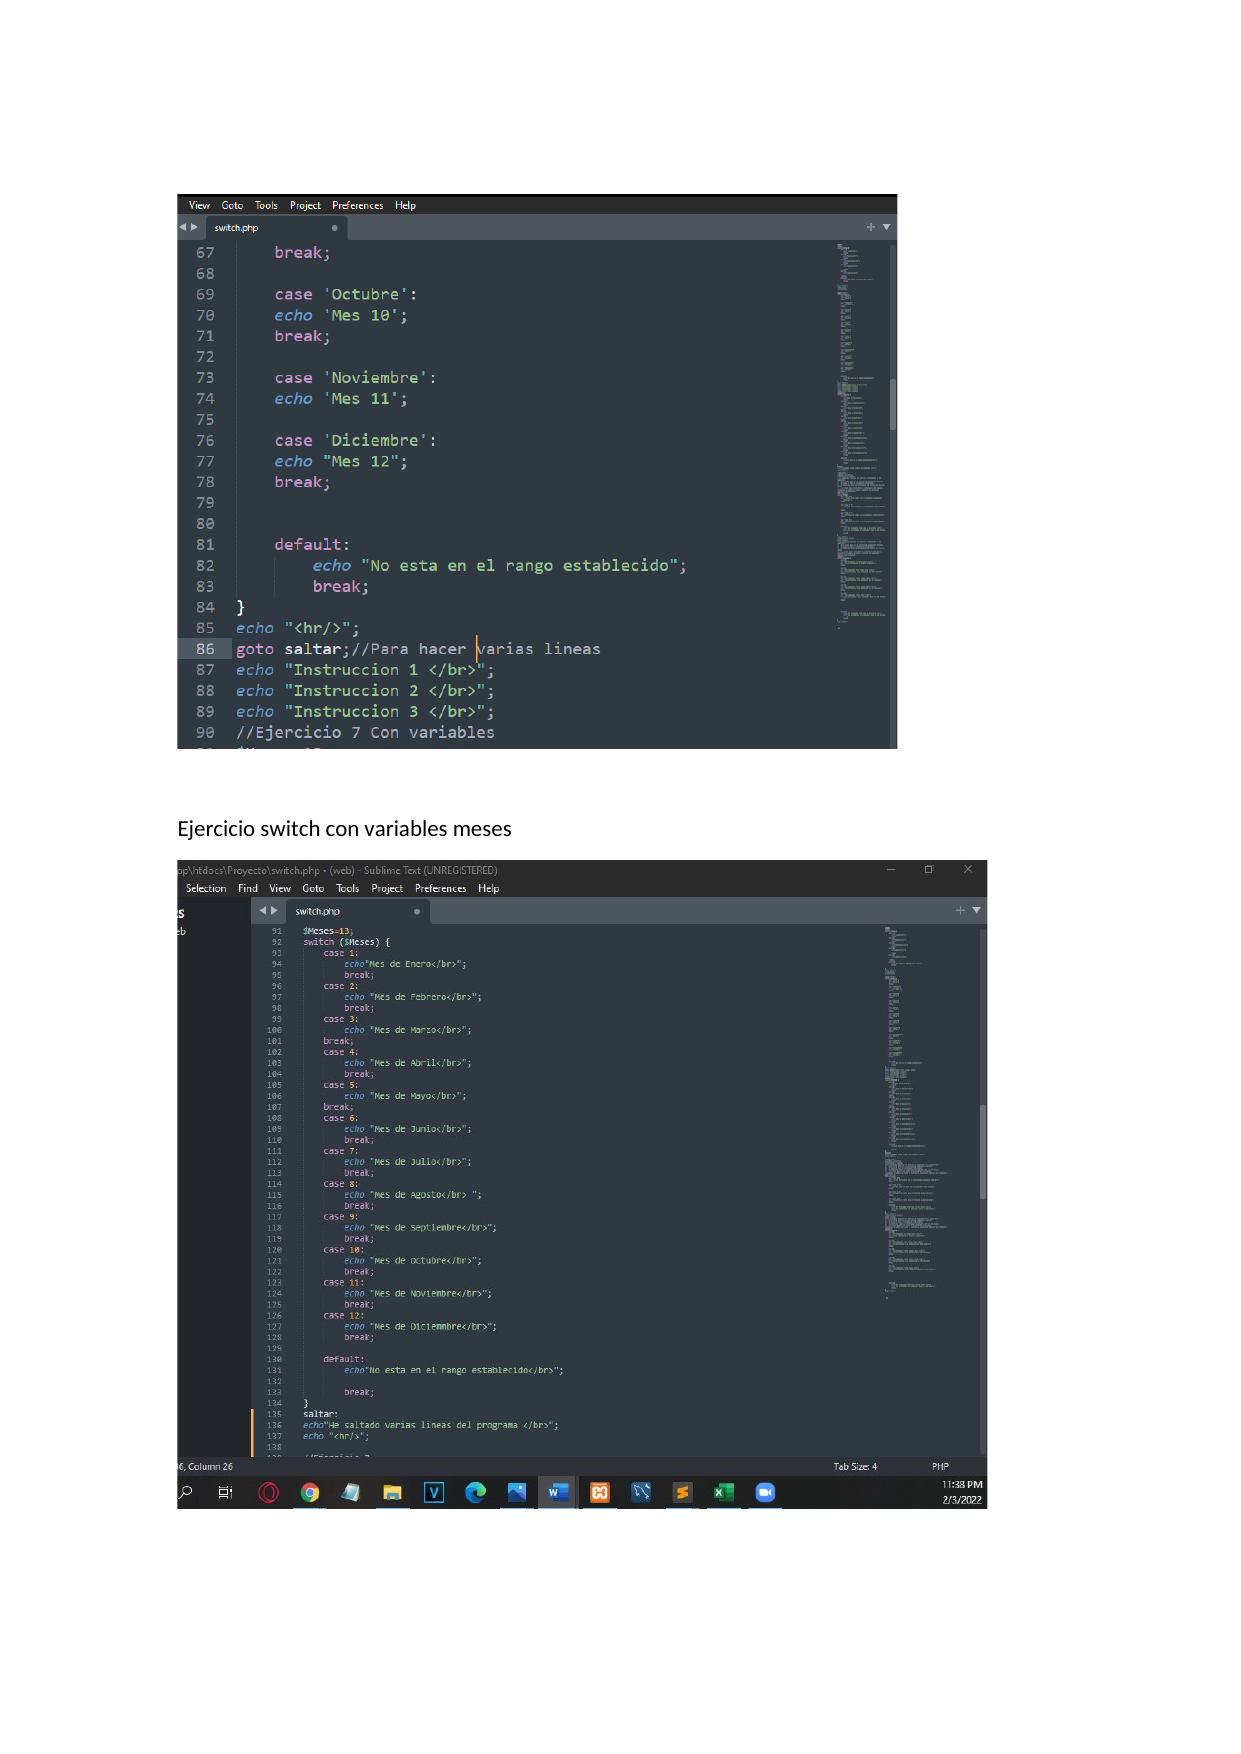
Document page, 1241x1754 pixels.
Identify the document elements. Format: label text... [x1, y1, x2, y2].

picture [177, 860, 988, 1509]
picture [177, 194, 898, 749]
text Ejercicio switch con variables meses [177, 814, 1063, 842]
